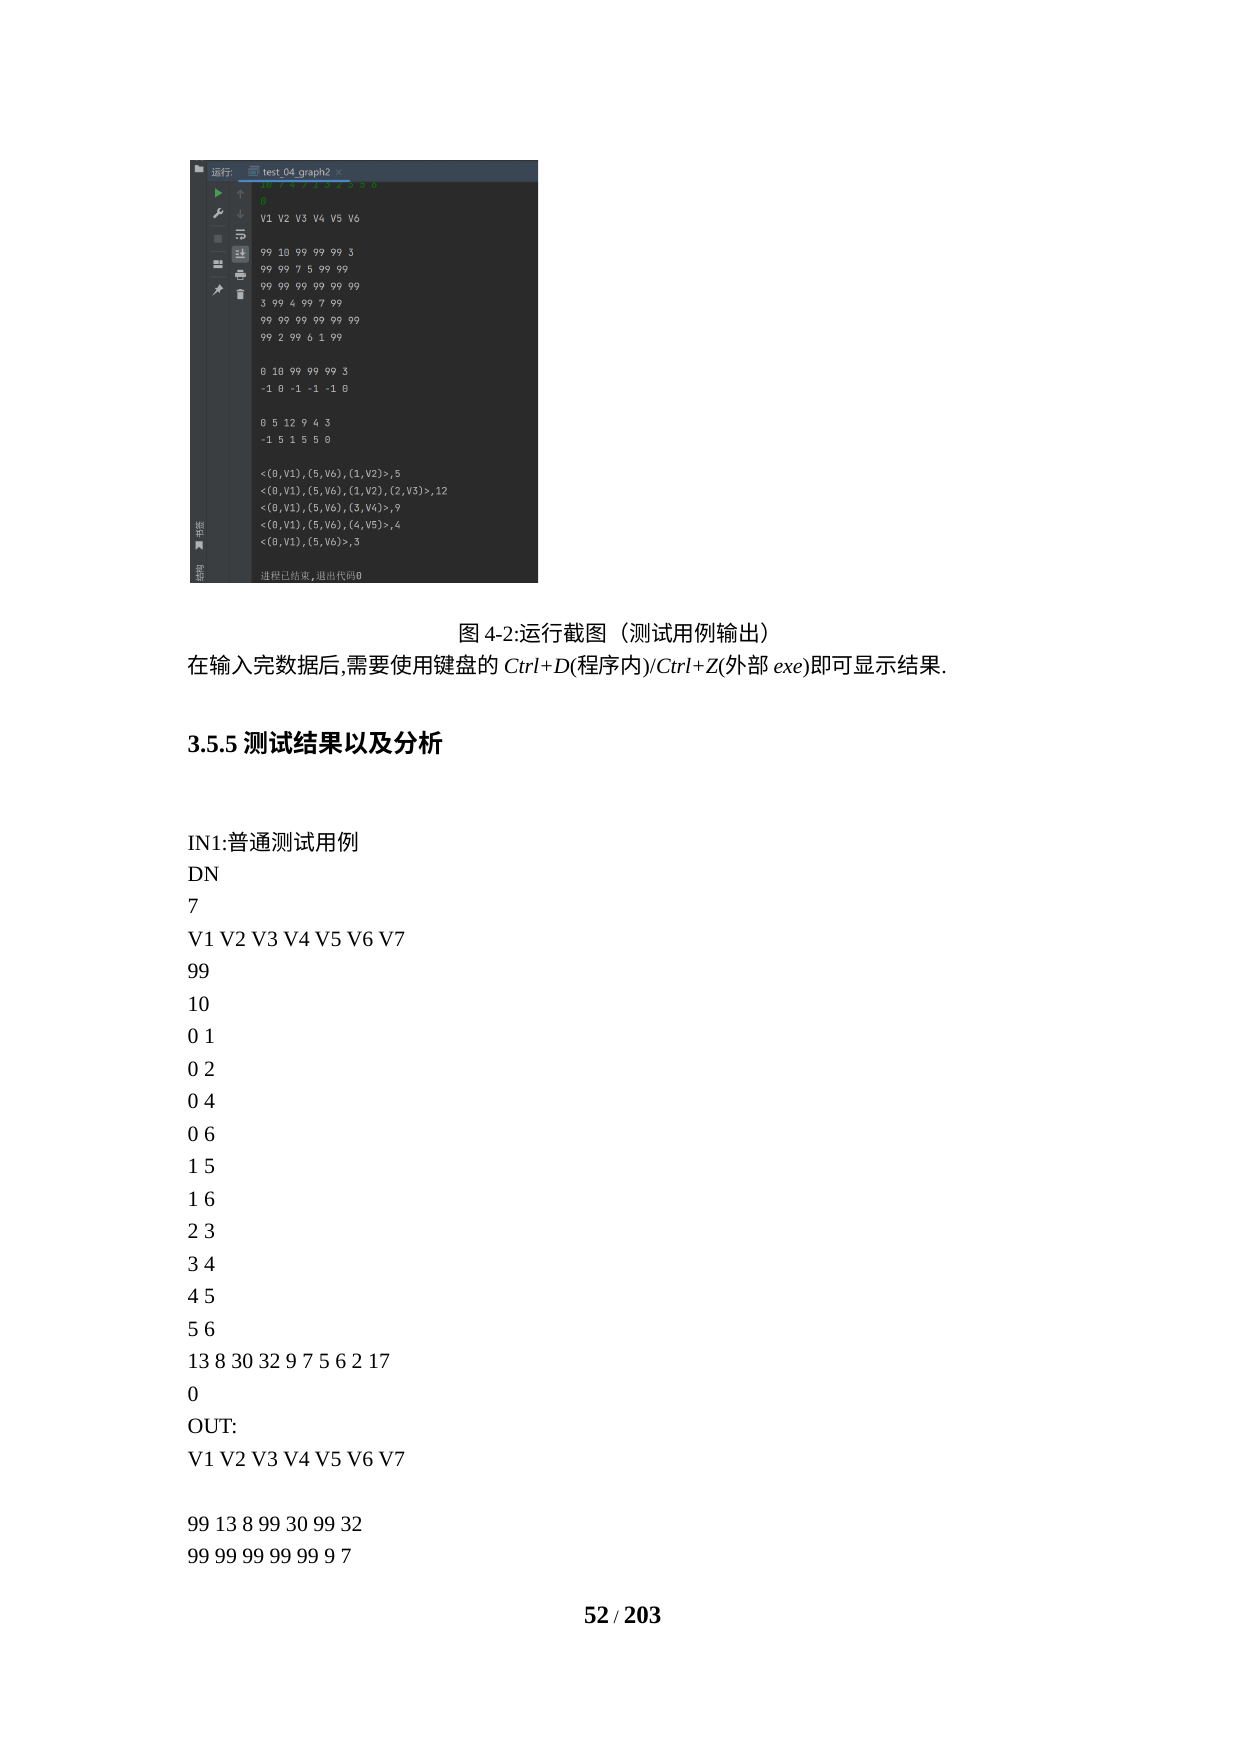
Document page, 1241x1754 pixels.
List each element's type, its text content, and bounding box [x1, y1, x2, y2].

text V1 V2 V3 V4 V5 V6 V7 [187, 1442, 1053, 1475]
text 4 5 [187, 1280, 1053, 1312]
subtitle 3.5.5 测试结果以及分析 [187, 709, 1053, 774]
text V1 V2 V3 V4 V5 V6 V7 [187, 922, 1053, 955]
text 5 6 [187, 1312, 1053, 1345]
text 99 [187, 955, 1053, 987]
text 99 13 8 99 30 99 32 [187, 1507, 1053, 1540]
text 7 [187, 890, 1053, 922]
text 10 [187, 987, 1053, 1020]
picture [191, 160, 539, 583]
text 0 2 [187, 1052, 1053, 1085]
text IN1:普通测试用例 [187, 825, 1053, 857]
text DN [187, 857, 1053, 890]
text 2 3 [187, 1215, 1053, 1247]
text 0 1 [187, 1020, 1053, 1052]
text 在输入完数据后,需要使用键盘的Ctrl+D(程序内)/Ctrl+Z(外部exe)即可显示结果. [187, 648, 1053, 680]
text 0 6 [187, 1117, 1053, 1150]
text 1 5 [187, 1150, 1053, 1182]
text 99 99 99 99 99 9 7 [187, 1540, 1053, 1572]
text 0 4 [187, 1085, 1053, 1117]
text 13 8 30 32 9 7 5 6 2 17 [187, 1345, 1053, 1377]
text 0 [187, 1377, 1053, 1410]
text 3 4 [187, 1247, 1053, 1280]
text OUT: [187, 1410, 1053, 1442]
text 图4-2:运行截图（测试用例输出） [187, 615, 1053, 648]
text 1 6 [187, 1182, 1053, 1215]
